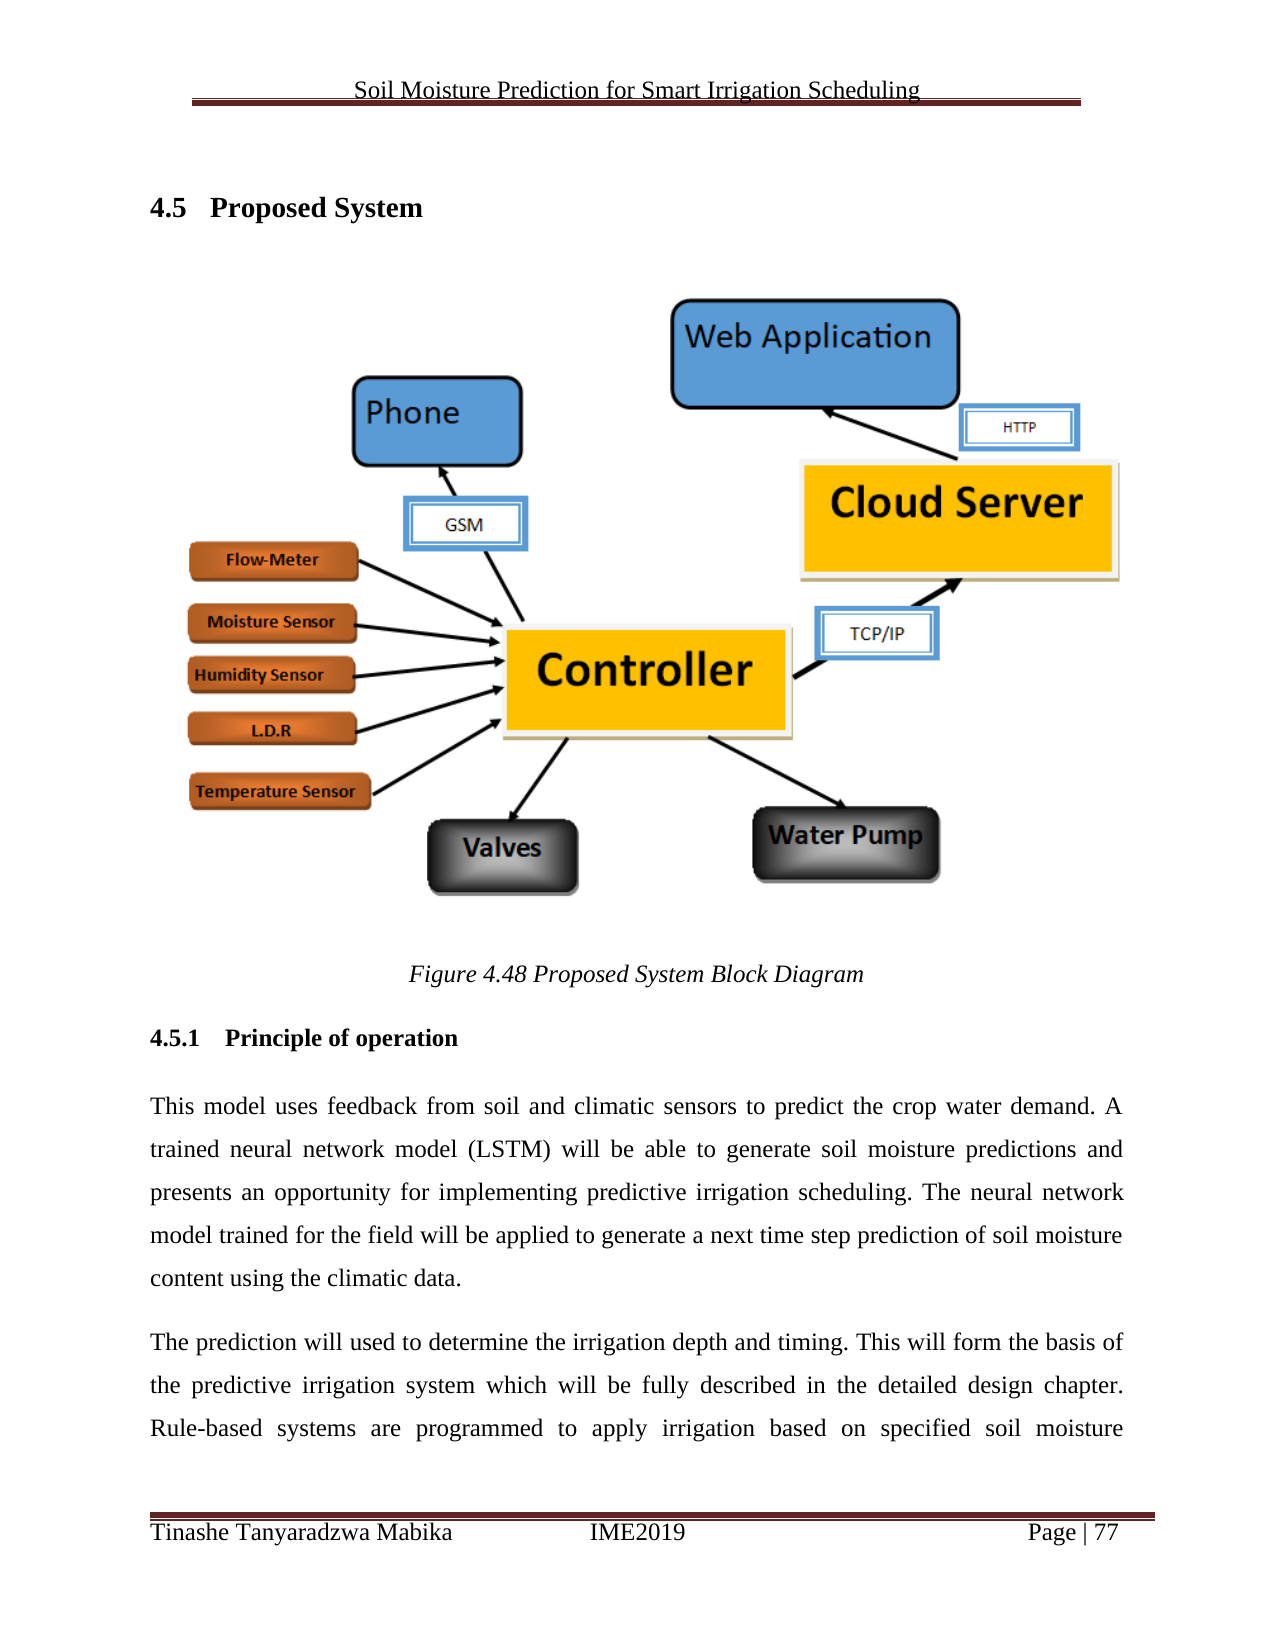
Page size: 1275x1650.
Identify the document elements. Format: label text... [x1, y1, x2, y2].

text This model uses feedback from soil and climatic sensors to predict the crop water demand. A trained neural network model (LSTM) will be able to generate soil moisture predictions and presents an opportunity for implementing predictive irrigation scheduling. The neural network model trained for the field will be applied to generate a next time step prediction of soil moisture content using the climatic data. [150, 1091, 1125, 1292]
picture [150, 283, 1125, 924]
subtitle Principle of operation [150, 1023, 1125, 1051]
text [150, 1327, 1125, 1442]
subtitle Proposed System [150, 190, 1125, 224]
